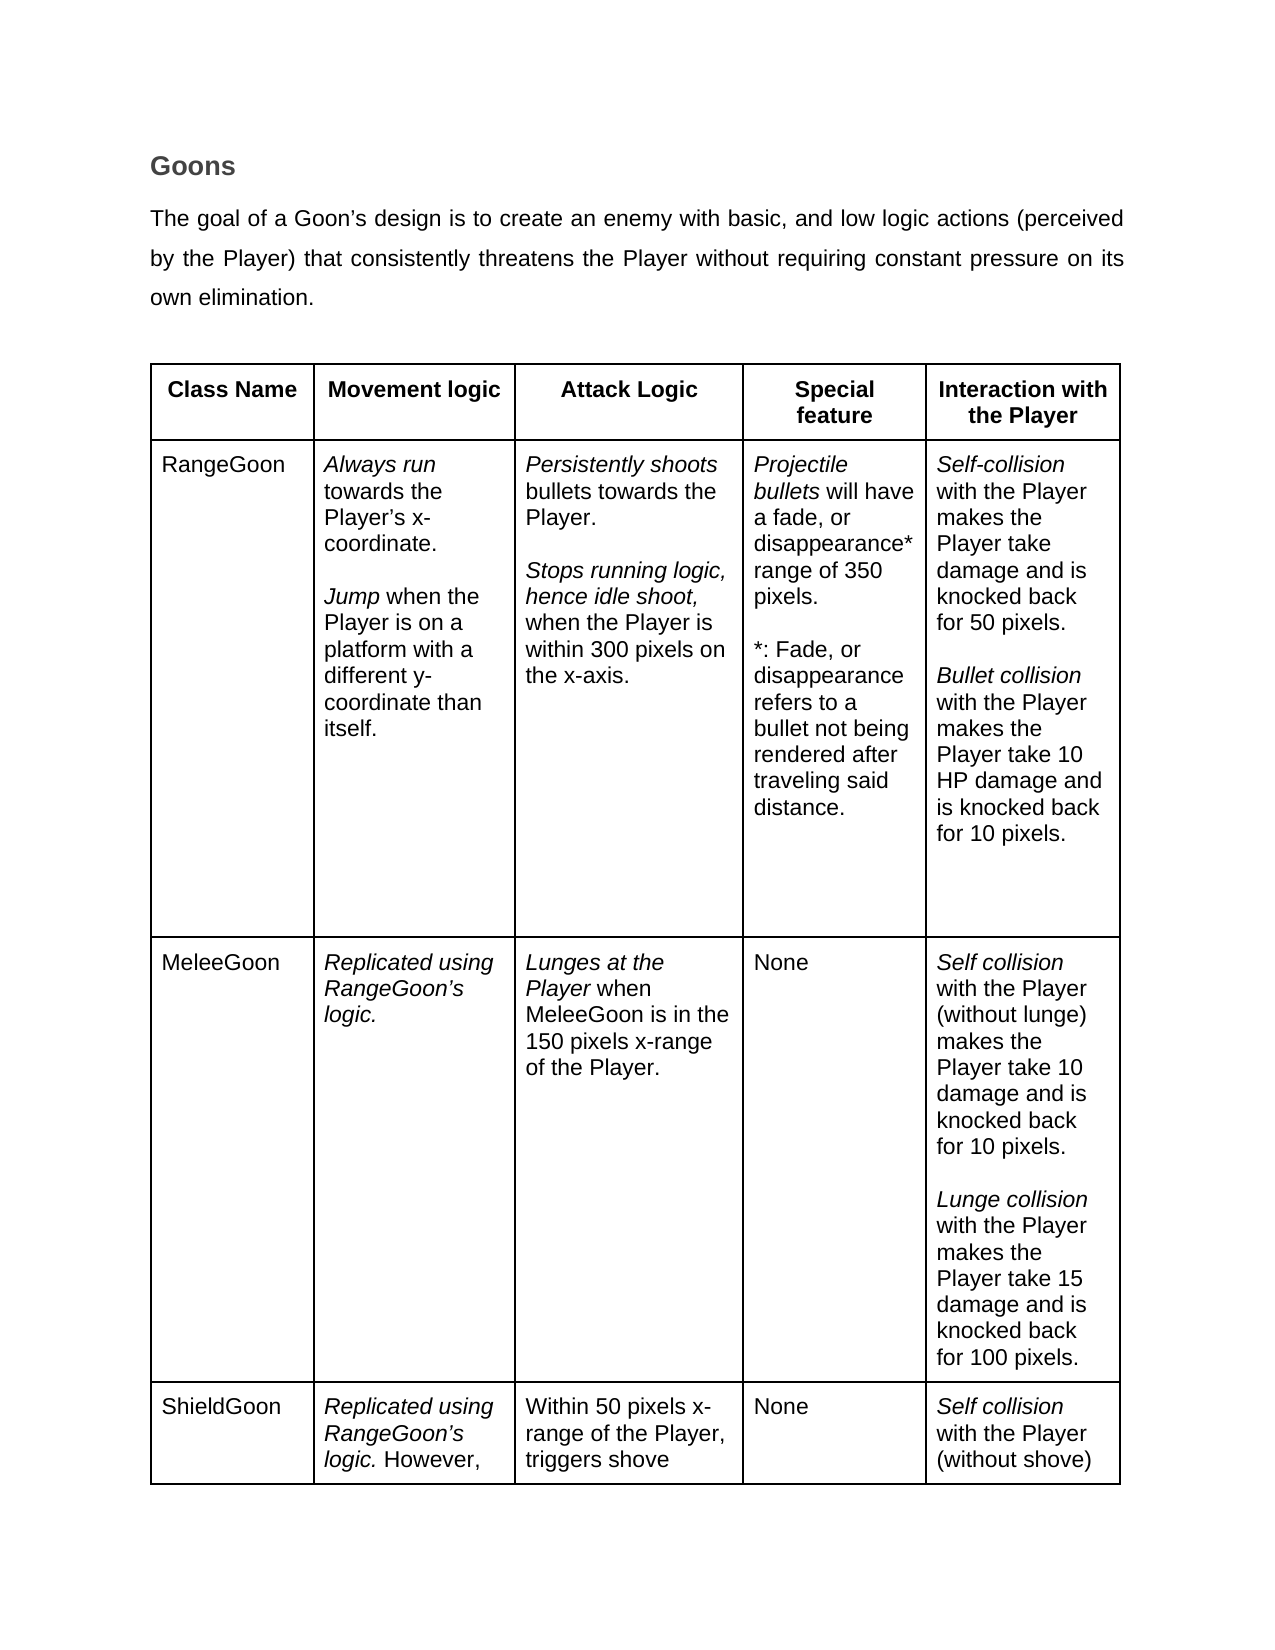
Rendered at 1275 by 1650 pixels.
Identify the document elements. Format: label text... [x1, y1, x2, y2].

table_cell None [744, 938, 925, 1381]
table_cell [927, 1383, 1119, 1483]
table_header Interaction with the Player [927, 365, 1119, 439]
table_header Special feature [744, 365, 925, 439]
table_header Movement logic [315, 365, 514, 439]
table_cell Self collision with the Player (without lunge) makes the Player take 10 damage and is knocked back for 10 pixels. Lunge collision with the Player makes the Player take 15 damage and is knocked back for 100 pixels. [927, 938, 1119, 1381]
subtitle Goons [150, 150, 1125, 181]
table_cell Always run towards the Player’s x-coordinate. Jump when the Player is on a platform with a different y-coordinate than itself. [315, 441, 514, 936]
table_cell Replicated using RangeGoon’s logic. [315, 938, 514, 1381]
table_cell Lunges at the Player when MeleeGoon is in the 150 pixels x-range of the Player. [516, 938, 742, 1381]
table_cell ShieldGoon [152, 1383, 313, 1483]
table_cell Projectile bullets will have a fade, or disappearance* range of 350 pixels. *: Fade, or disappearance refers to a bullet not being rendered after traveling said distance. [744, 441, 925, 936]
table_header Attack Logic [516, 365, 742, 439]
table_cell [315, 1383, 514, 1483]
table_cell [516, 1383, 742, 1483]
table_cell Persistently shoots bullets towards the Player. Stops running logic, hence idle shoot, when the Player is within 300 pixels on the x-axis. [516, 441, 742, 936]
table_cell MeleeGoon [152, 938, 313, 1381]
table_cell Self-collision with the Player makes the Player take damage and is knocked back for 50 pixels. Bullet collision with the Player makes the Player take 10 HP damage and is knocked back for 10 pixels. [927, 441, 1119, 936]
table_cell None [744, 1383, 925, 1483]
text The goal of a Goon’s design is to create an enemy with basic, and low logic actions (perceived by the Player) that consistently threatens the Player without requiring constant pressure on its own elimination. [150, 205, 1125, 311]
table_cell RangeGoon [152, 441, 313, 936]
table_header Class Name [152, 365, 313, 439]
